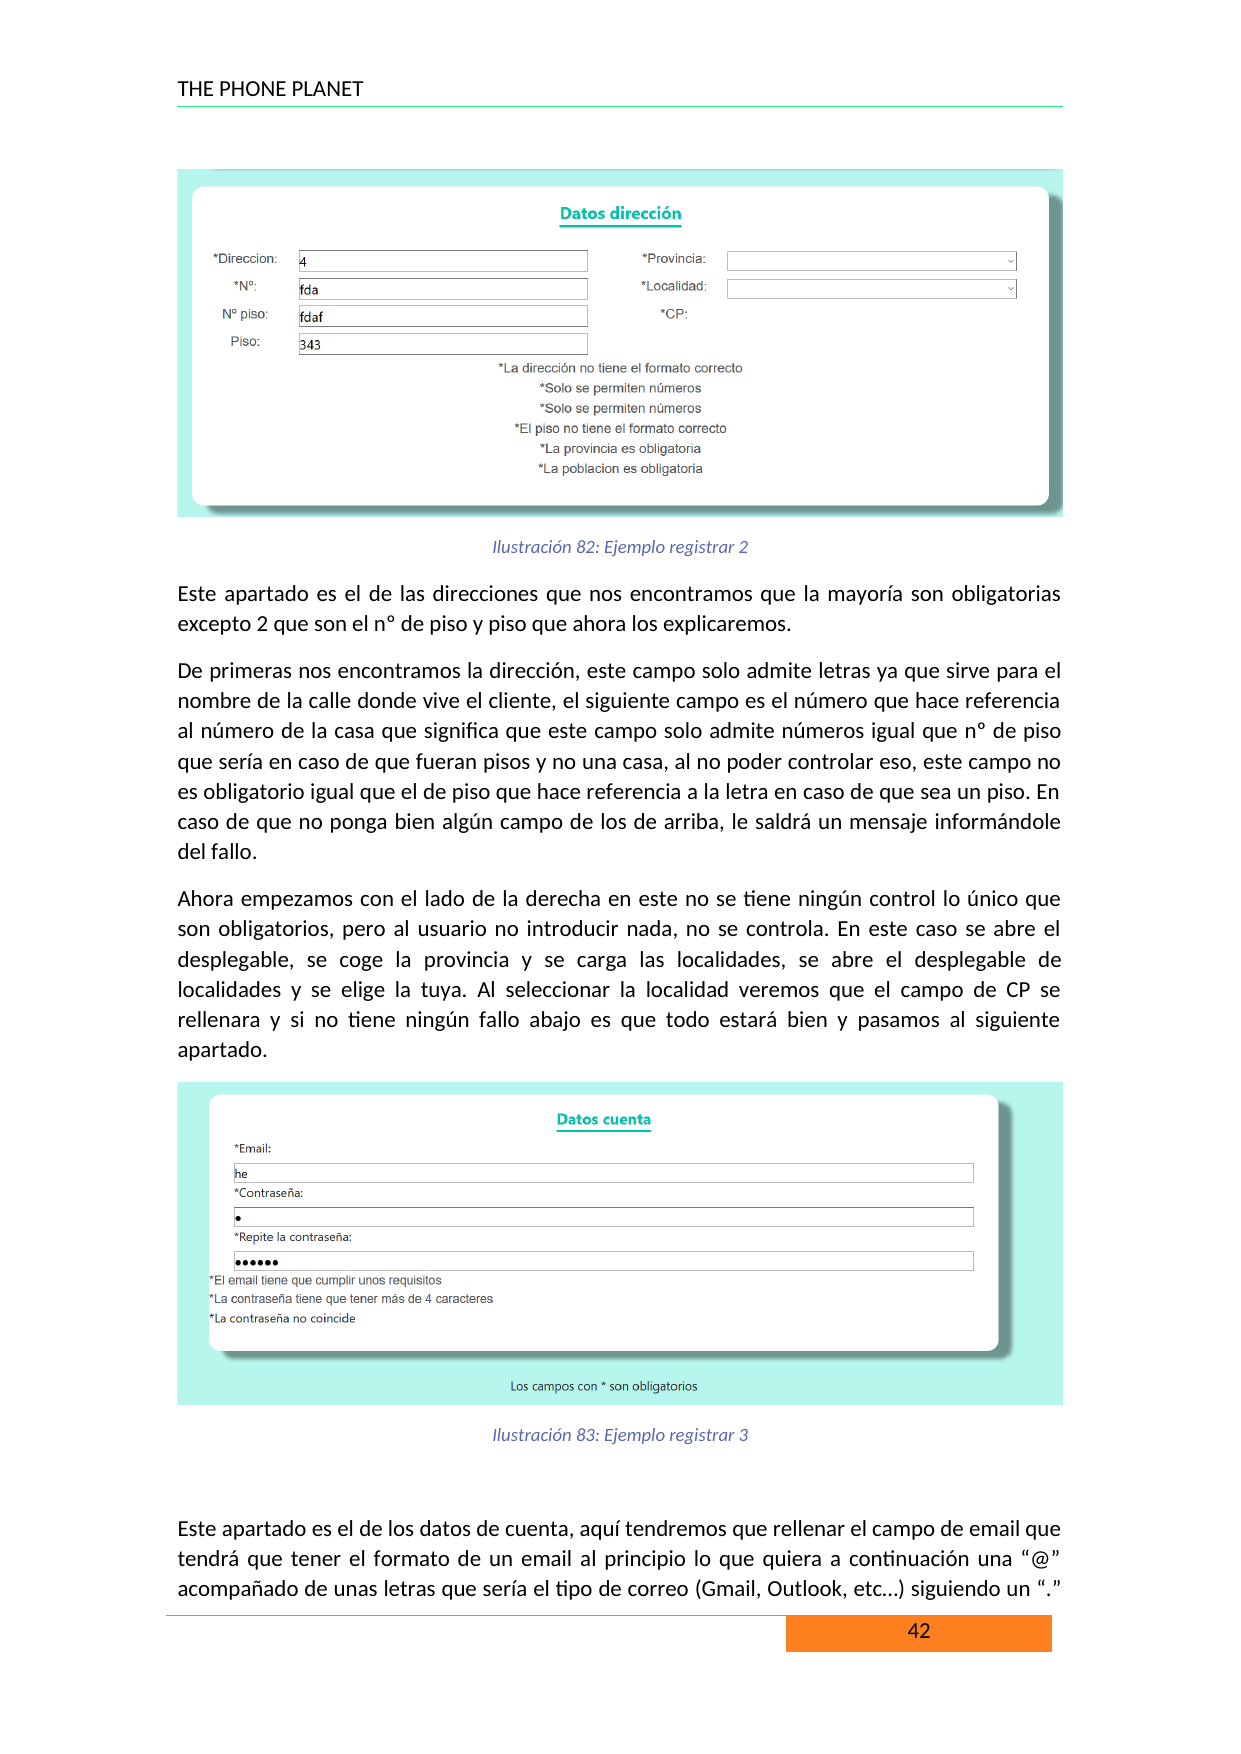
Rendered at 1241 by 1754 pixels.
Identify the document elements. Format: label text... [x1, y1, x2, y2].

text Ahora empezamos con el lado de la derecha en este no se tiene ningún control lo único que son obligatorios, pero al usuario no introducir nada, no se controla. En este caso se abre el desplegable, se coge la provincia y se carga las localidades, se abre el desplegable de localidades y se elige la tuya. Al seleccionar la localidad veremos que el campo de CP se rellenara y si no tiene ningún fallo abajo es que todo estará bien y pasamos al siguiente apartado. [177, 884, 1063, 1063]
text De primeras nos encontramos la dirección, este campo solo admite letras ya que sirve para el nombre de la calle donde vive el cliente, el siguiente campo es el número que hace referencia al número de la casa que significa que este campo solo admite números igual que nº de piso que sería en caso de que fueran pisos y no una casa, al no poder controlar eso, este campo no es obligatorio igual que el de piso que hace referencia a la letra en caso de que sea un piso. En caso de que no ponga bien algún campo de los de arriba, le saldrá un mensaje informándole del fallo. [177, 656, 1063, 866]
text Este apartado es el de las direcciones que nos encontramos que la mayoría son obligatorias excepto 2 que son el nº de piso y piso que ahora los explicaremos. [177, 579, 1063, 637]
picture [177, 1082, 1063, 1405]
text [177, 1514, 1063, 1602]
picture [177, 169, 1063, 517]
